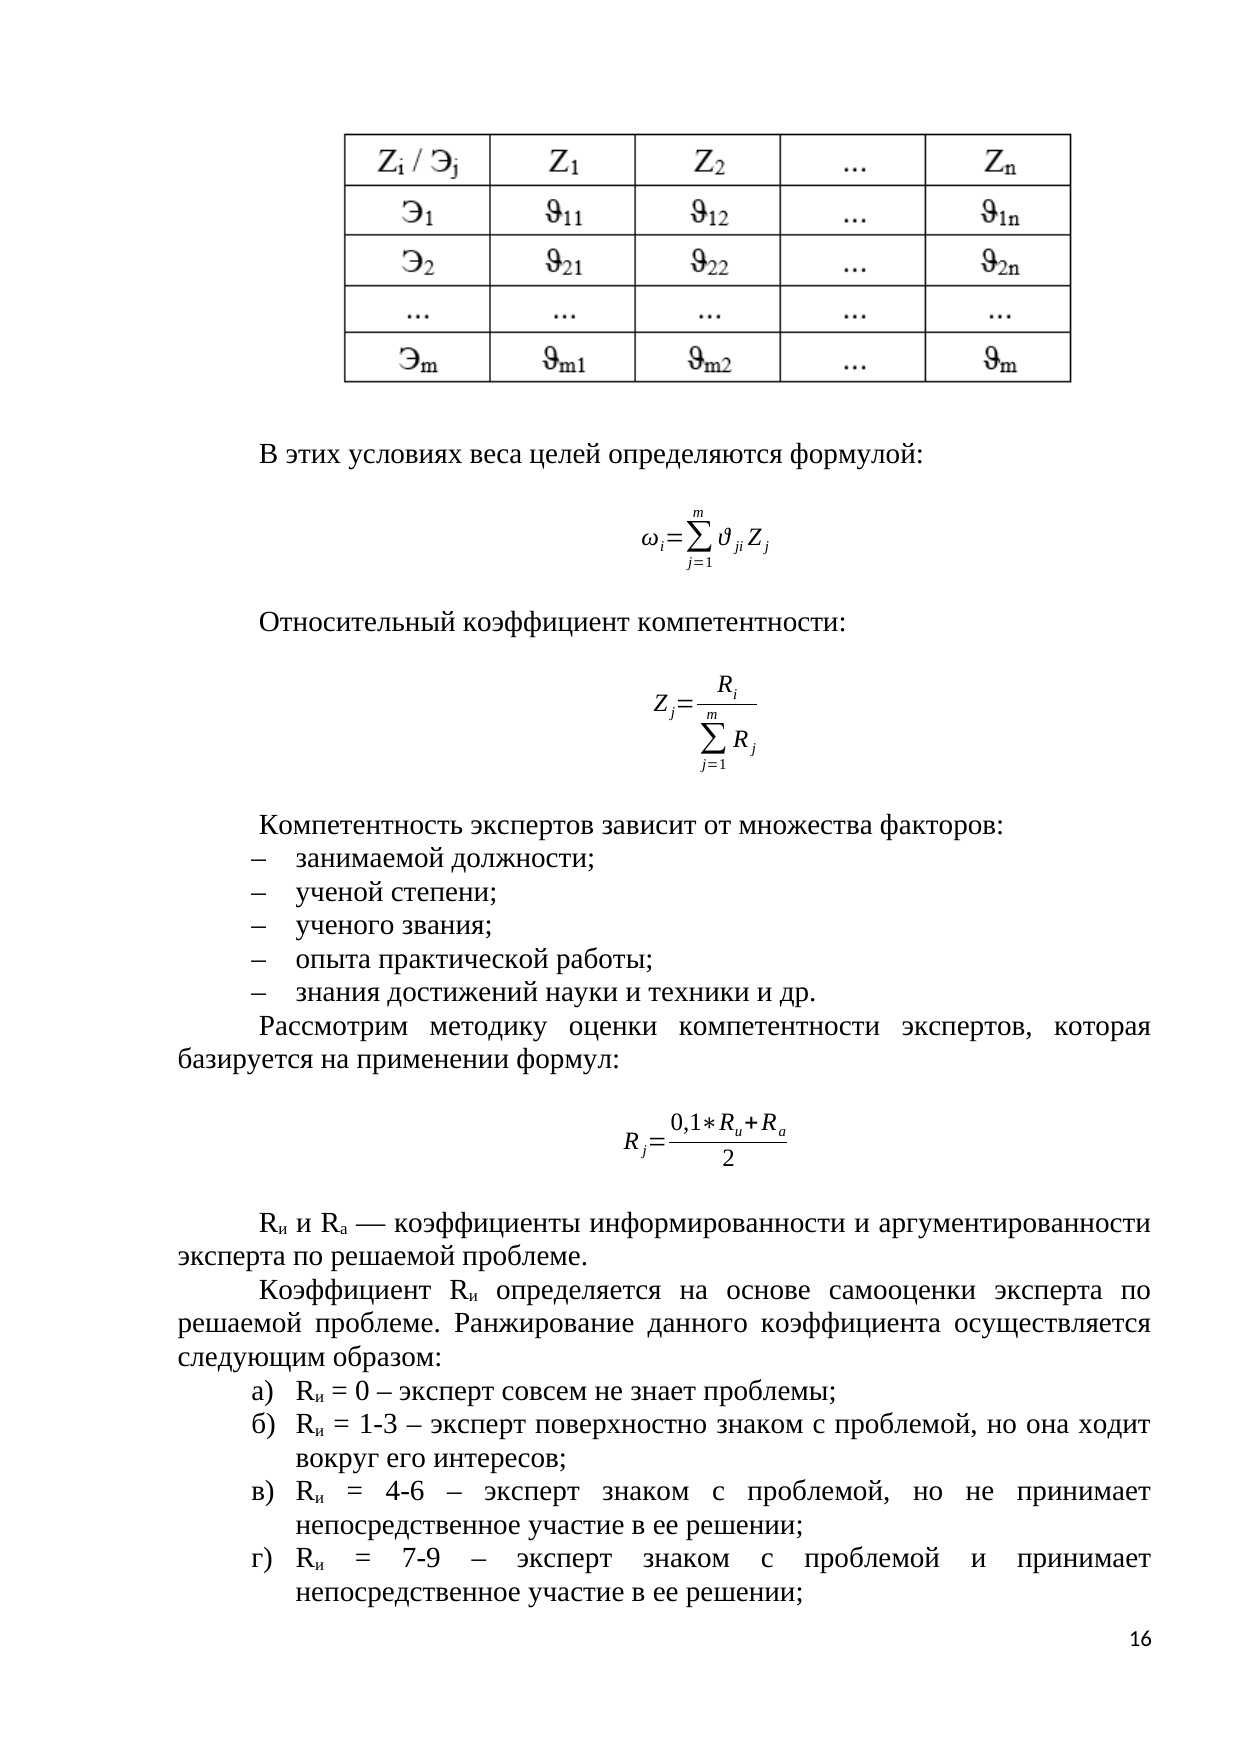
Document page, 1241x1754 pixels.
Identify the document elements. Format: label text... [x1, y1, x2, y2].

list Rи = 0 – эксперт совсем не знает проблемы; [251, 1373, 1152, 1406]
list Rи = 4-6 – эксперт знаком с проблемой, но не принимает непосредственное участие в ее решении; [251, 1473, 1152, 1540]
list ученой степени; [251, 874, 1152, 907]
list опыта практической работы; [251, 941, 1152, 974]
text Рассмотрим методику оценки компетентности экспертов, которая базируется на применении формул: [177, 1008, 1152, 1075]
text Коэффициент Rи определяется на основе самооценки эксперта по решаемой проблеме. Ранжирование данного коэффициента осуществляется следующим образом: [177, 1272, 1152, 1373]
text В этих условиях веса целей определяются формулой: [177, 436, 1152, 469]
text Относительный коэффициент компетентности: [177, 604, 1152, 637]
list ученого звания; [251, 907, 1152, 941]
list Rи = 1-3 – эксперт поверхностно знаком с проблемой, но она ходит вокруг его интересов; [251, 1406, 1152, 1473]
picture [324, 118, 1086, 403]
text Rи и Rа — коэффициенты информированности и аргументированности эксперта по решаемой проблеме. [177, 1205, 1152, 1272]
list Rи = 7-9 – эксперт знаком с проблемой и принимает непосредственное участие в ее решении; [251, 1540, 1152, 1607]
list знания достижений науки и техники и др. [251, 974, 1152, 1008]
text Компетентность экспертов зависит от множества факторов: [177, 807, 1152, 840]
list занимаемой должности; [251, 840, 1152, 874]
